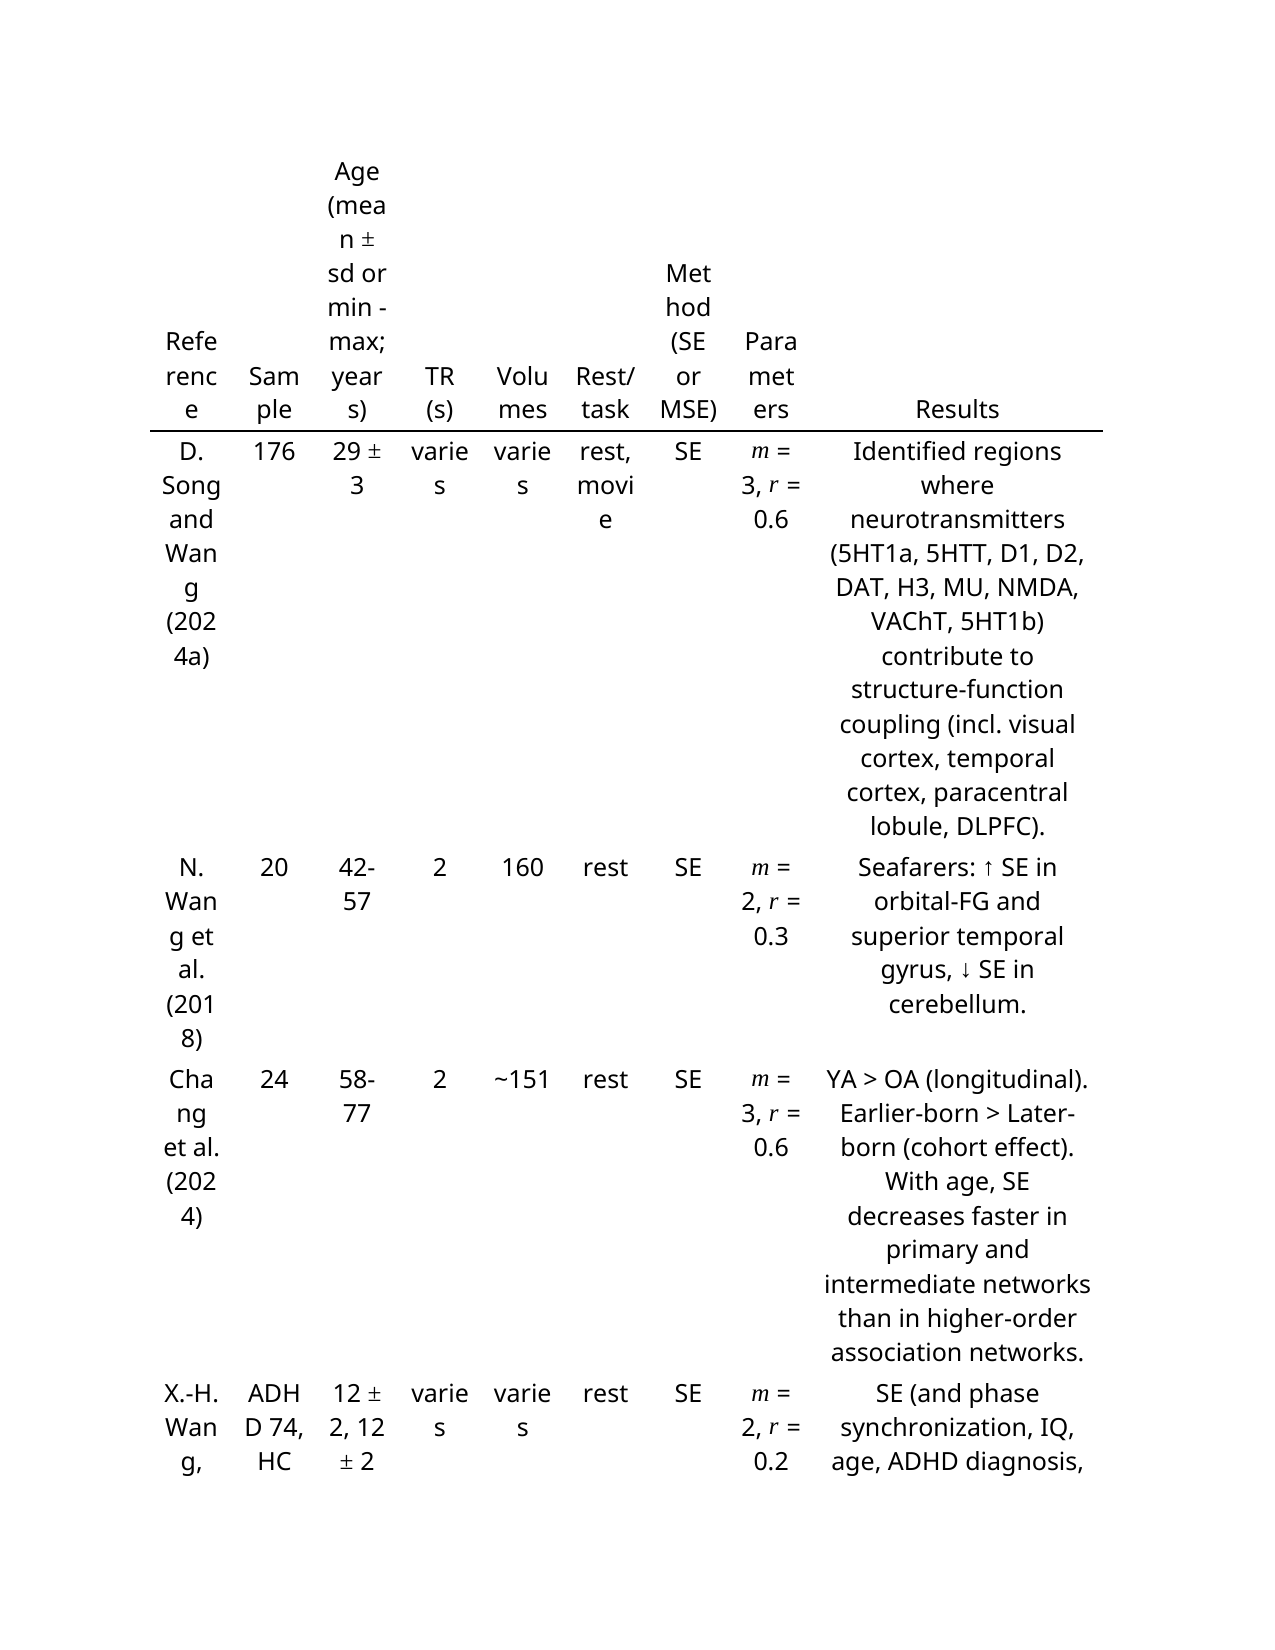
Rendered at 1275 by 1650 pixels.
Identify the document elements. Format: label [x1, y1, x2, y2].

table_header [139, 150, 1114, 1482]
